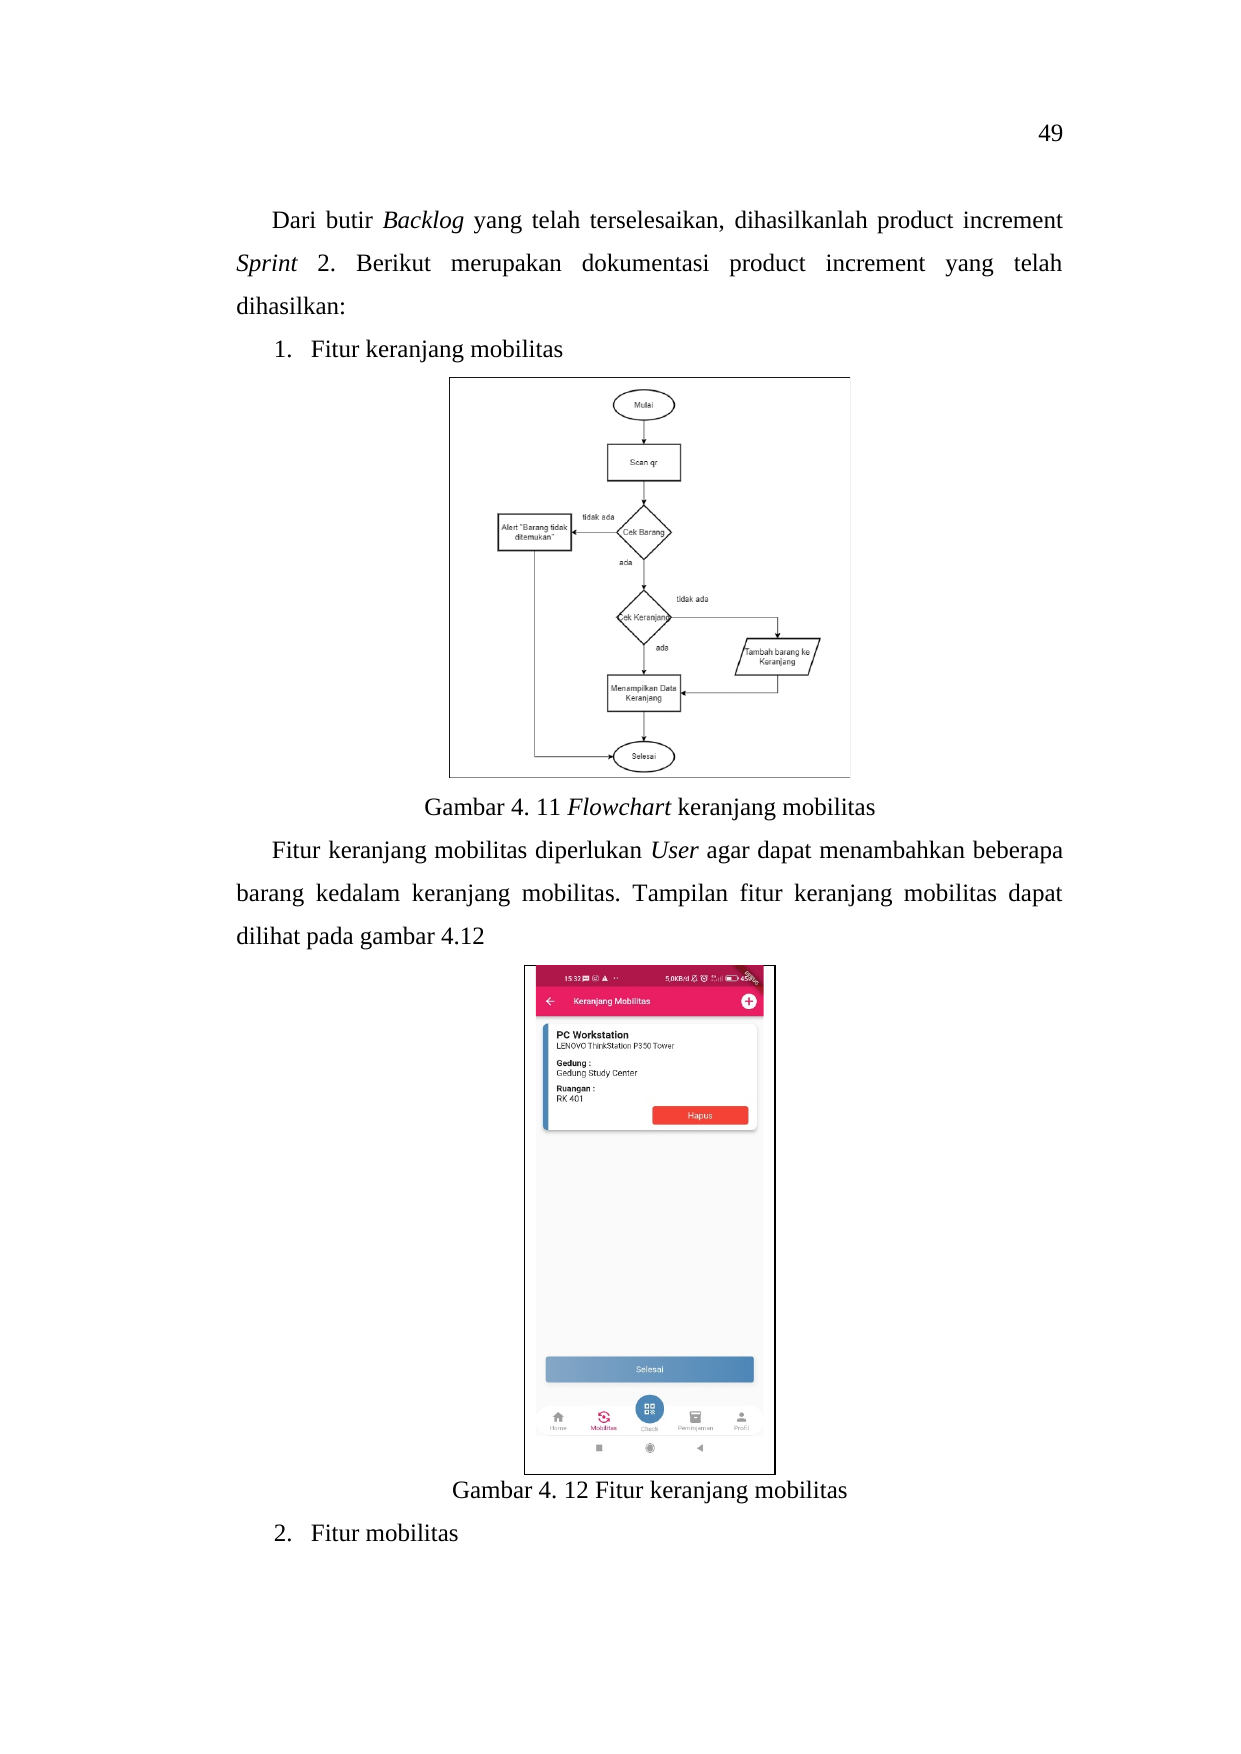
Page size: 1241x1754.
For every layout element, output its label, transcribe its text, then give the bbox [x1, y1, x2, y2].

picture [449, 377, 851, 778]
table_header [525, 966, 774, 1474]
list Fitur mobilitas [273, 1518, 1063, 1547]
picture [535, 965, 764, 1460]
text Gambar 4. 12 Fitur keranjang mobilitas [236, 1475, 1063, 1503]
text Dari butir Backlog yang telah terselesaikan, dihasilkanlah product increment Sprint 2. Berikut merupakan dokumentasi product increment yang telah dihasilkan: [236, 205, 1063, 320]
text Gambar 4. 11 Flowchart keranjang mobilitas [236, 792, 1063, 821]
list Fitur keranjang mobilitas [273, 334, 1063, 363]
text Fitur keranjang mobilitas diperlukan User agar dapat menambahkan beberapa barang kedalam keranjang mobilitas. Tampilan fitur keranjang mobilitas dapat dilihat pada gambar 4.12 [236, 835, 1063, 950]
